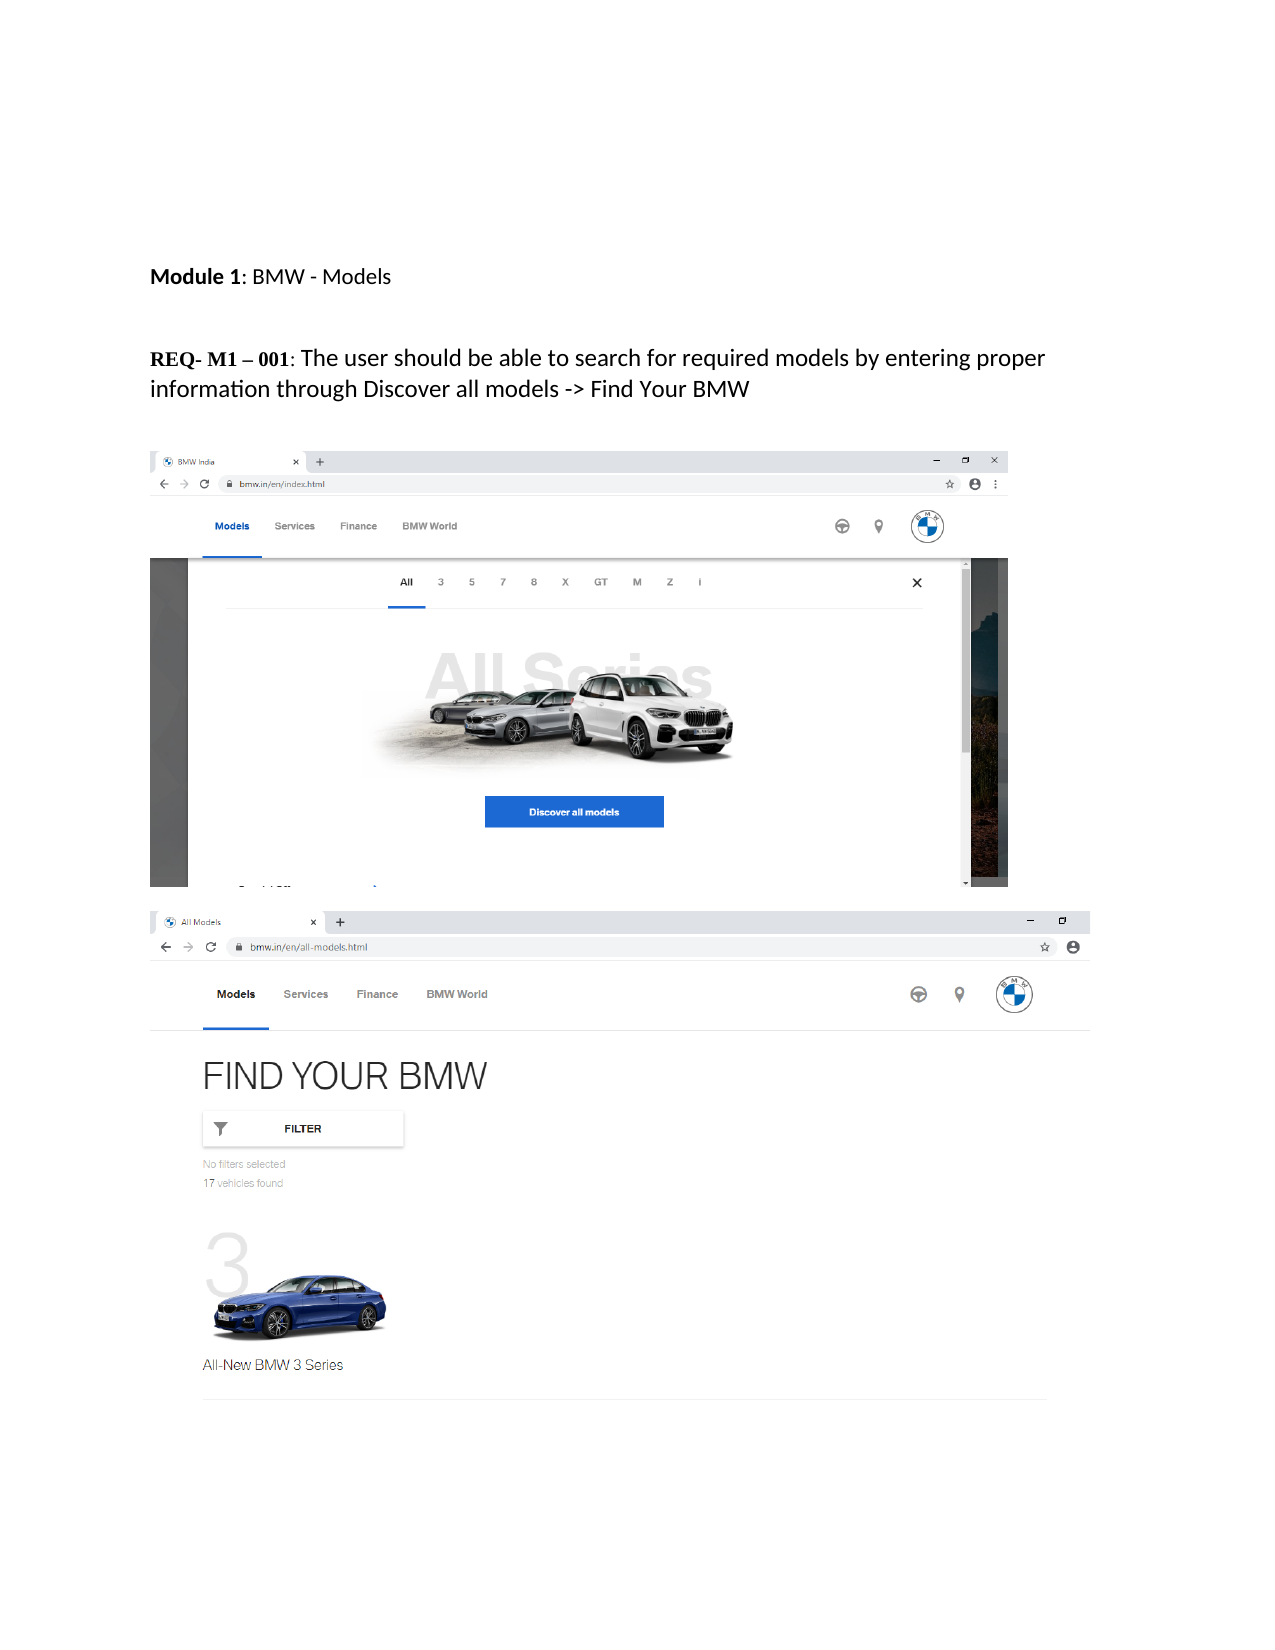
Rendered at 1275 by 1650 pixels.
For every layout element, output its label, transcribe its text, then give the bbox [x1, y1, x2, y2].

picture [150, 911, 1091, 1400]
picture [150, 451, 1008, 887]
text REQ- M1 – 001: The user should be able to search for required models by entering proper information through Discover all models -> Find Your BMW [150, 342, 1125, 403]
text Module 1: BMW - Models [150, 262, 1125, 290]
